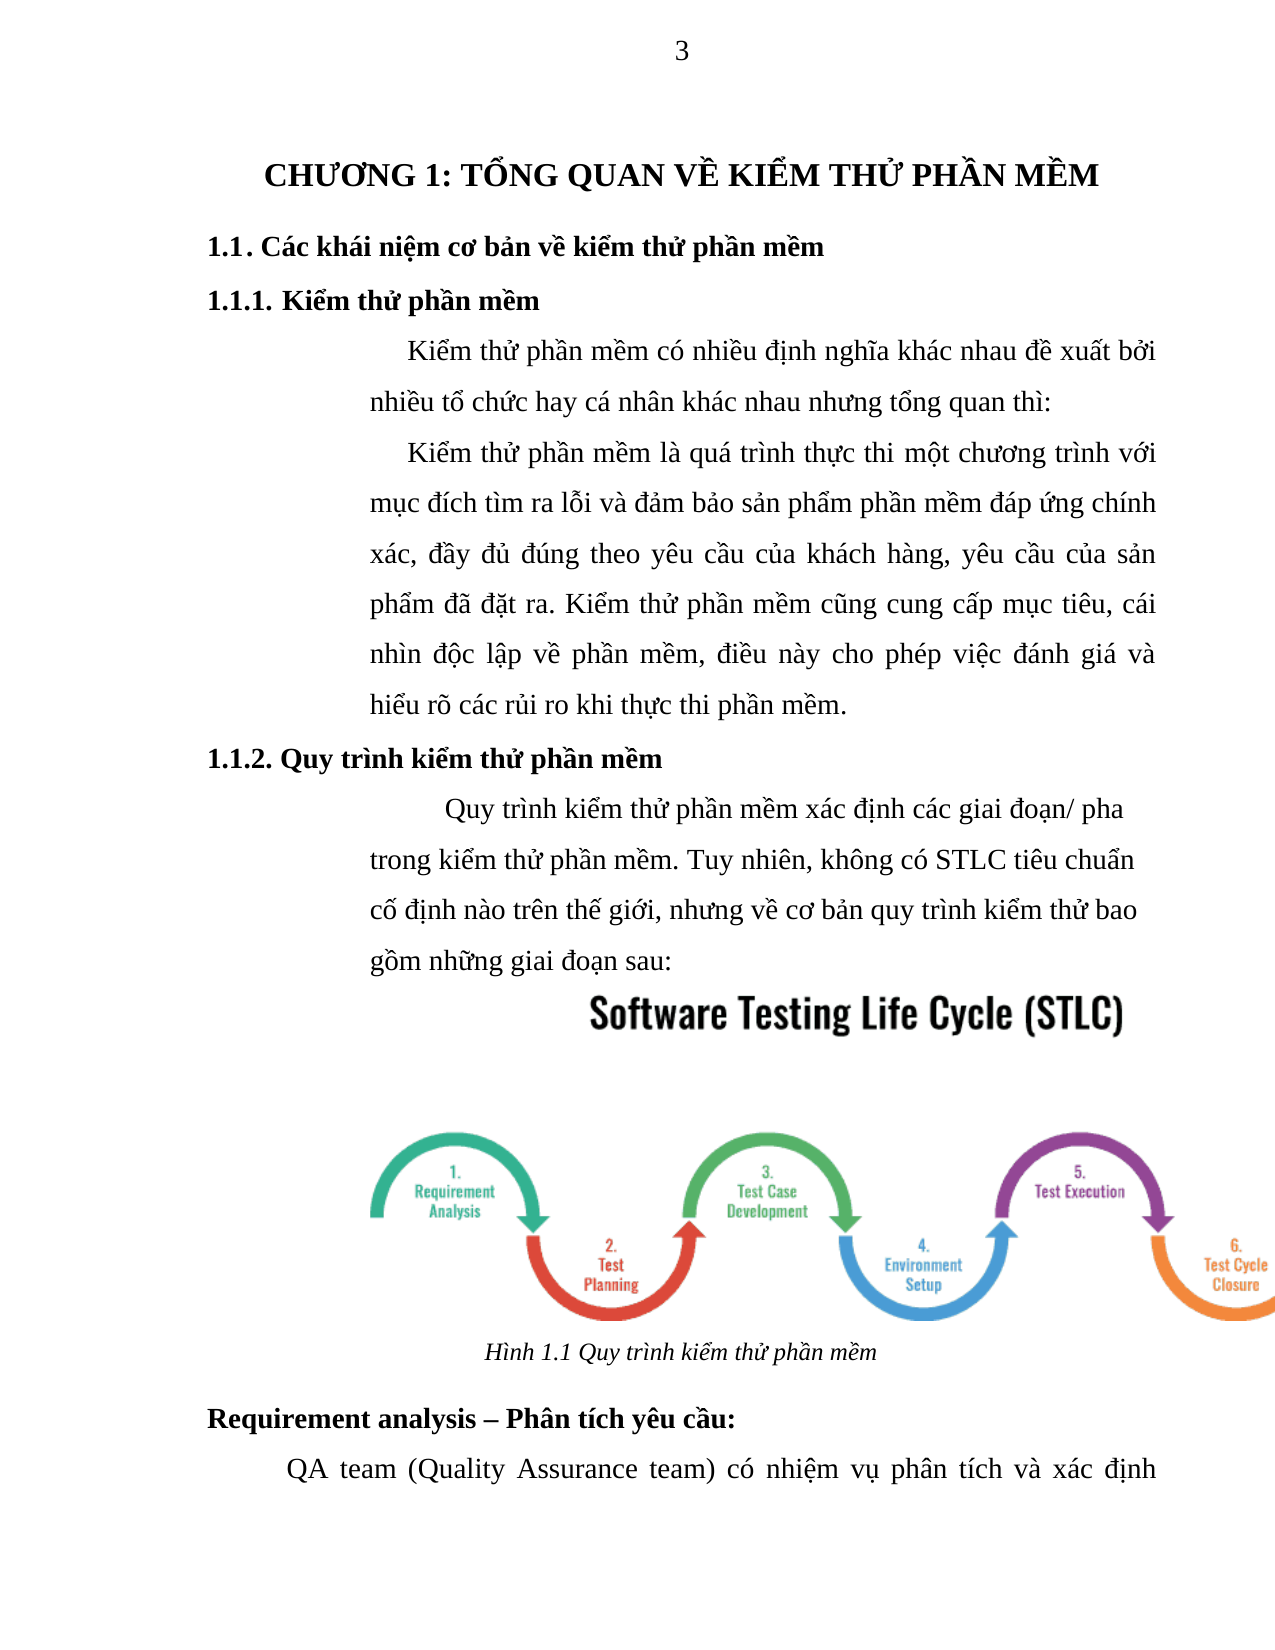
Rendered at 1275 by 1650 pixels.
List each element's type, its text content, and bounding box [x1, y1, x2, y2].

text Requirement analysis – Phân tích yêu cầu: [207, 1401, 1157, 1435]
subtitle Kiểm thử phần mềm [207, 283, 1157, 317]
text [207, 1452, 1157, 1485]
text Kiểm thử phần mềm là quá trình thực thi một chương trình với mục đích tìm ra lỗi và đảm bảo sản phẩm phần mềm đáp ứng chính xác, đầy đủ đúng theo yêu cầu của khách hàng, yêu cầu của sản phẩm đã đặt ra. Kiểm thử phần mềm cũng cung cấp mục tiêu, cái nhìn độc lập về phần mềm, điều này cho phép việc đánh giá và hiểu rõ các rủi ro khi thực thi phần mềm. [369, 435, 1157, 720]
picture [369, 992, 1275, 1321]
subtitle 1.1.2. Quy trình kiểm thử phần mềm [207, 741, 1157, 775]
text Quy trình kiểm thử phần mềm xác định các giai đoạn/ pha trong kiểm thử phần mềm. Tuy nhiên, không có STLC tiêu chuẩn cố định nào trên thế giới, nhưng về cơ bản quy trình kiểm thử bao gồm những giai đoạn sau: [369, 792, 1157, 992]
subtitle CHƯƠNG 1: TỔNG QUAN VỀ KIỂM THỬ PHẦN MỀM [207, 155, 1157, 193]
text Hình 1.1 Quy trình kiểm thử phần mềm [207, 1337, 1157, 1366]
text Kiểm thử phần mềm có nhiều định nghĩa khác nhau đề xuất bởi nhiều tổ chức hay cá nhân khác nhau nhưng tổng quan thì: [369, 333, 1157, 417]
subtitle . Các khái niệm cơ bản về kiểm thử phần mềm [207, 229, 1157, 262]
